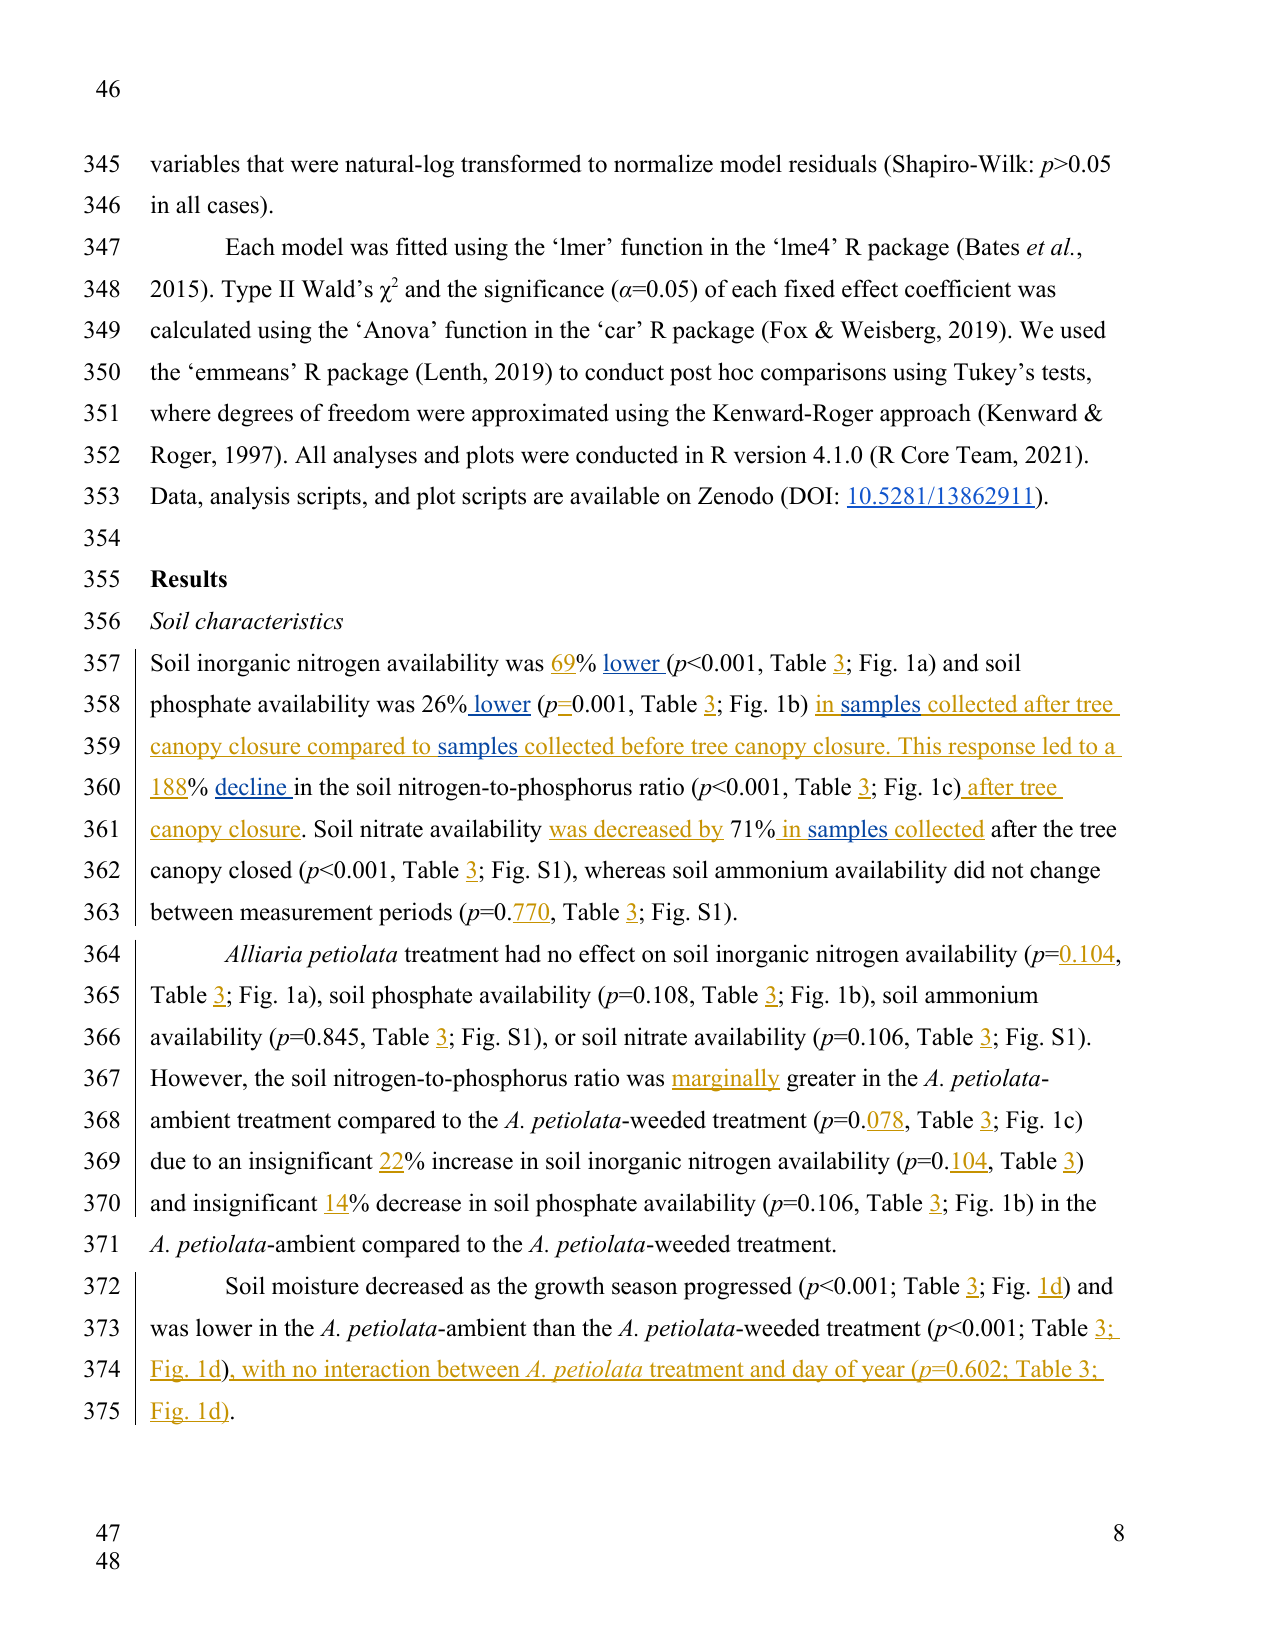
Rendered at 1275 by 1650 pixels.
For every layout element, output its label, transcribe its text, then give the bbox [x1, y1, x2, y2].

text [150, 150, 1125, 219]
text Soil characteristics [150, 607, 1125, 635]
text Each model was fitted using the ‘lmer’ function in the ‘lme4’ R package (Bates et al., 2015). Type II Wald’s χ2 and the significance (α=0.05) of each fixed effect coefficient was calculated using the ‘Anova’ function in the ‘car’ R package . We used the ‘emmeans’ R package to conduct post hoc comparisons using Tukey’s tests, where degrees of freedom were approximated using the Kenward-Roger approach . All analyses and plots were conducted in R version 4.1.0 . Data, analysis scripts, and plot scripts are available on Zenodo (DOI: 10.5281/13862911). [150, 233, 1125, 510]
text Alliaria petiolata treatment had no effect on soil inorganic nitrogen availability (p=, Table ; Fig. 1a), soil phosphate availability (p=0.108, Table ; Fig. 1b), soil ammonium availability (p=0.845, Table ; Fig. S1), or soil nitrate availability (p=0.106, Table ; Fig. S1). However, the soil nitrogen-to-phosphorus ratio was greater in the A. petiolata-ambient treatment compared to the A. petiolata-weeded treatment (p=0., Table ; Fig. 1c) due to an insignificant % increase in soil inorganic nitrogen availability (p=0., Table ) and insignificant % decrease in soil phosphate availability (p=0.106, Table ; Fig. 1b) in the A. petiolata-ambient compared to the A. petiolata-weeded treatment. [150, 940, 1125, 1258]
text Results [150, 566, 1125, 593]
text Soil moisture decreased as the growth season progressed (p<0.001; Table ; Fig. ) and was lower in the A. petiolata-ambient than the A. petiolata-weeded treatment (p<0.001; Table ). [150, 1272, 1125, 1424]
text Soil inorganic nitrogen availability was % (p<0.001, Table ; Fig. 1a) and soil phosphate availability was 26% (p0.001, Table ; Fig. 1b) % in the soil nitrogen-to-phosphorus ratio (p<0.001, Table ; Fig. 1c). Soil nitrate availability 71% after the tree canopy closed (p<0.001, Table ; Fig. S1), whereas soil ammonium availability did not change between measurement periods (p=0., Table ; Fig. S1). [150, 649, 1125, 926]
